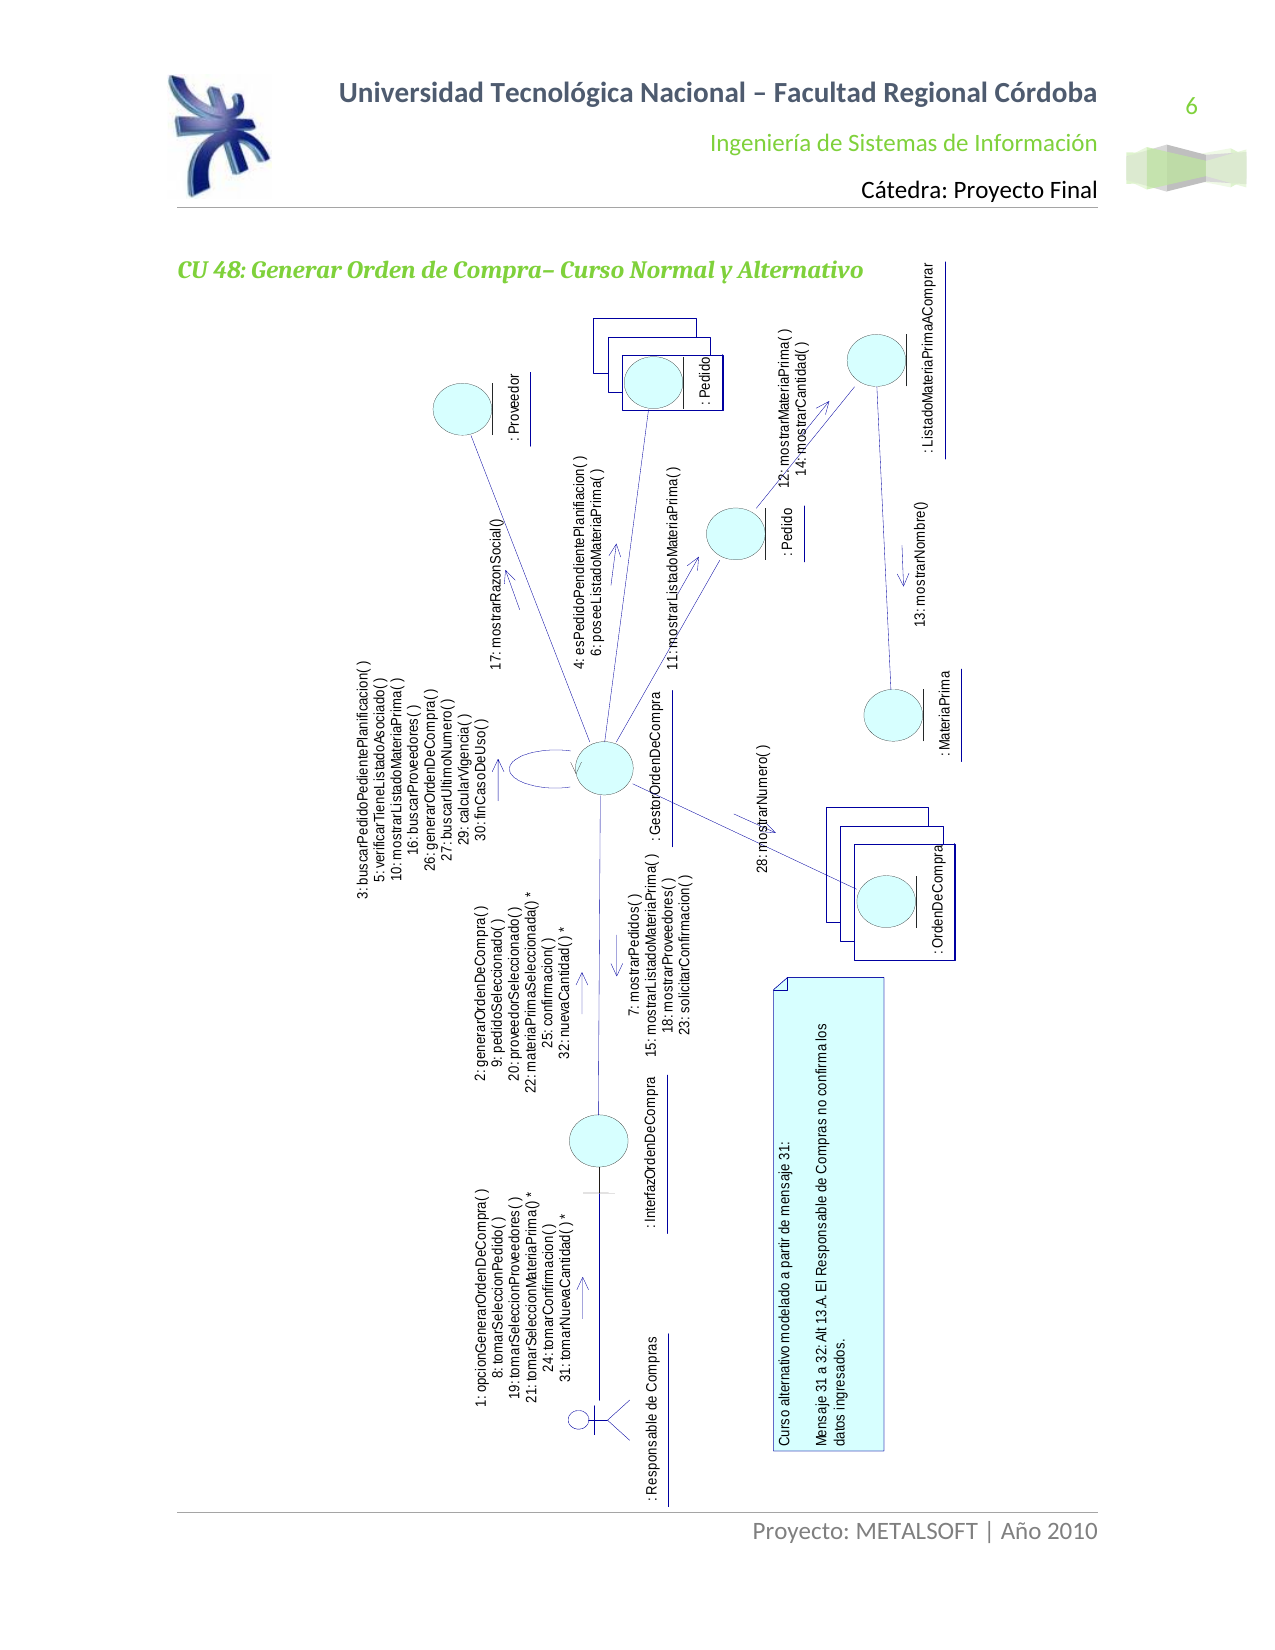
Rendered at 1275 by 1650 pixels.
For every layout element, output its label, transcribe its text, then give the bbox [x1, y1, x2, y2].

text CU 48: Generar Orden de Compra– Curso Normal y Alternativo [177, 256, 1098, 284]
picture [167, 74, 272, 199]
